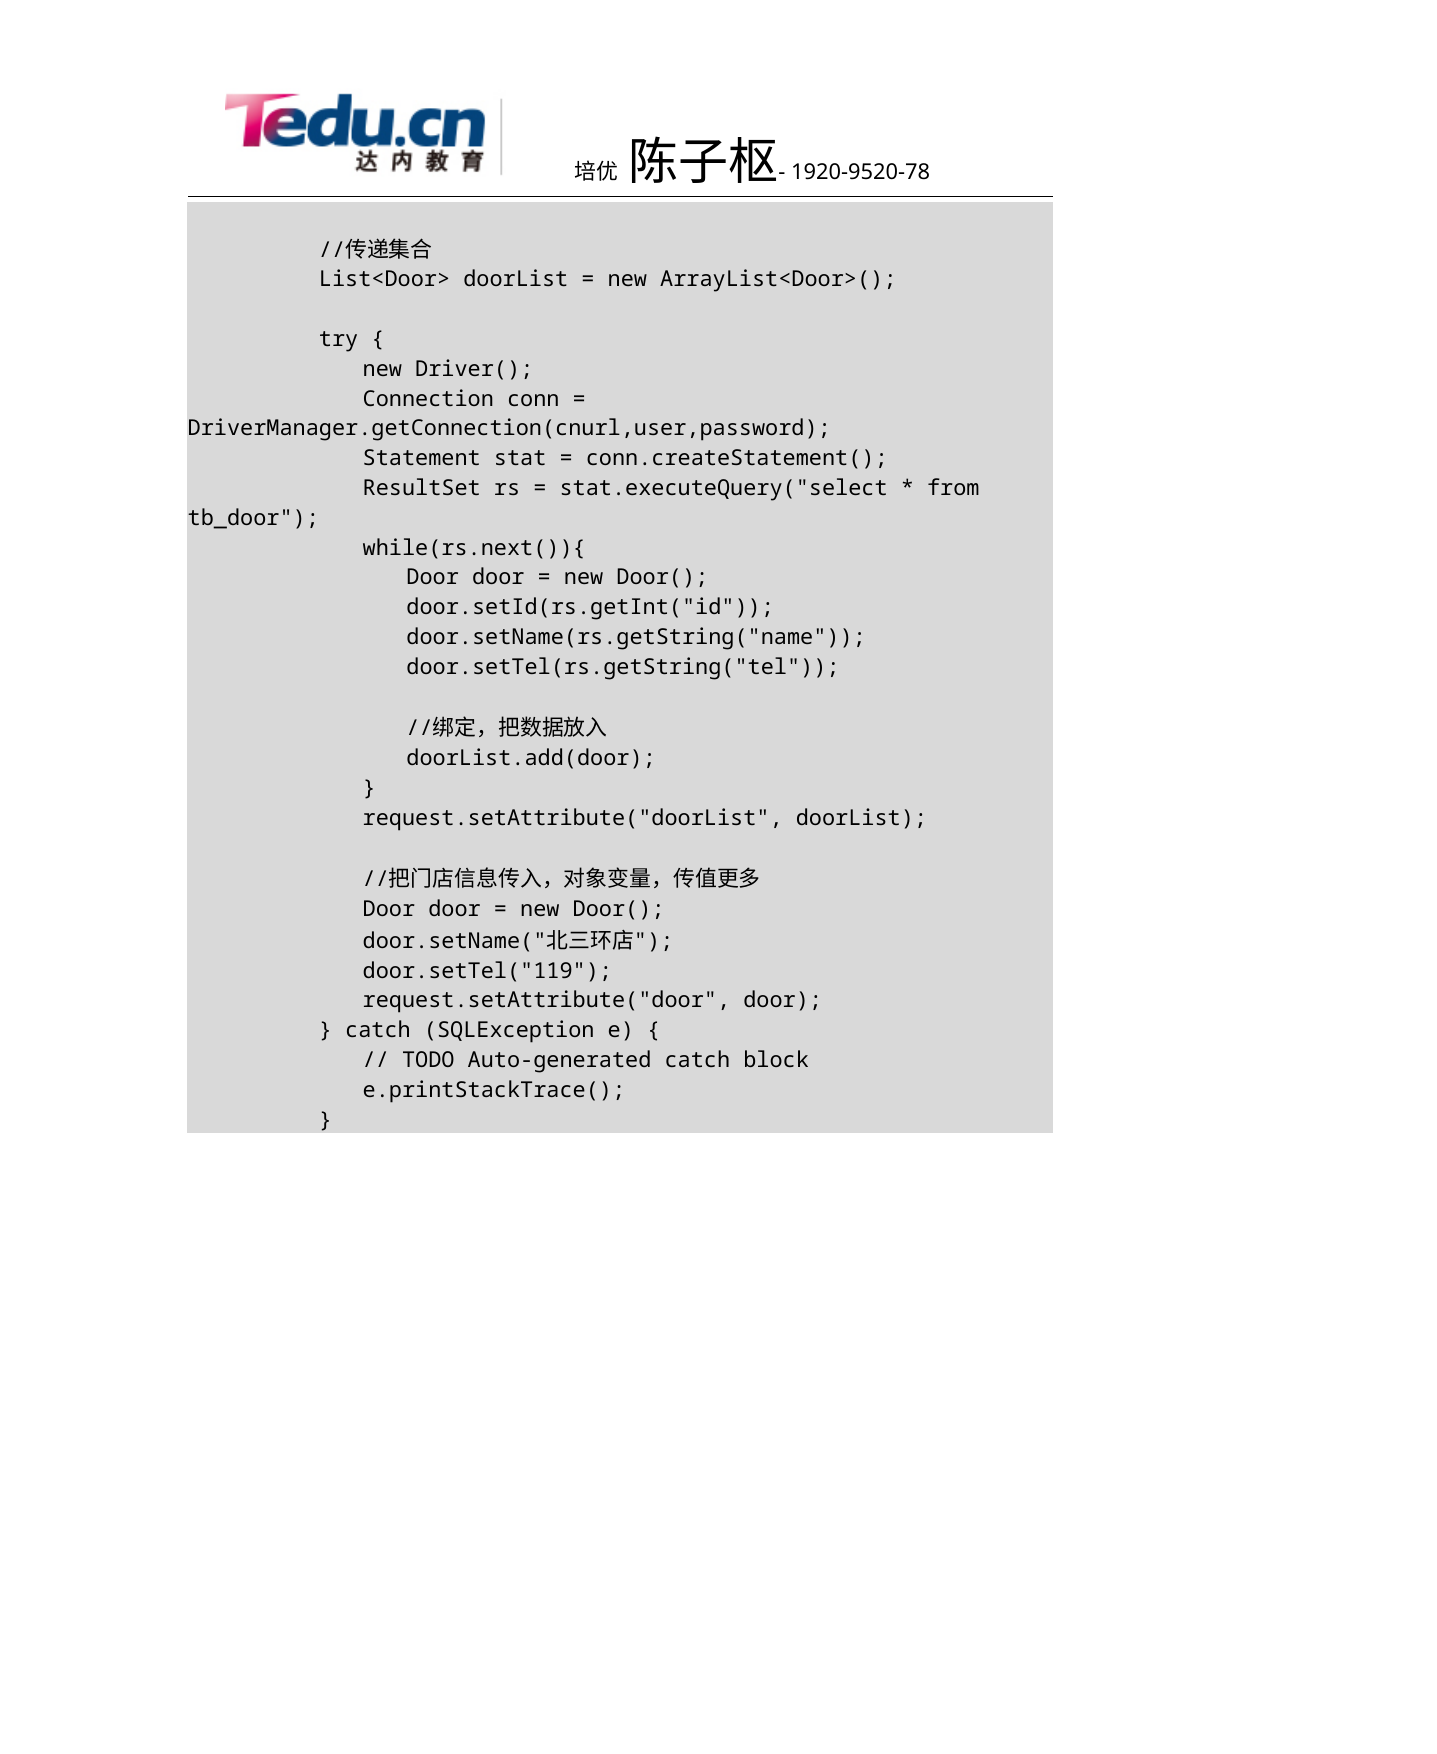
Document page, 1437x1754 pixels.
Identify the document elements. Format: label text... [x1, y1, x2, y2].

text door.setId(rs.getInt("id")); [187, 591, 1053, 621]
text door.setTel("119"); [187, 954, 1053, 984]
text door.setName("北三环店"); [187, 923, 1053, 954]
text // TODO Auto-generated catch block [187, 1044, 1053, 1074]
text doorList.add(door); [187, 742, 1053, 772]
picture [225, 88, 507, 180]
text request.setAttribute("doorList", doorList); [187, 802, 1053, 831]
text //把门店信息传入，对象变量，传值更多 [187, 861, 1053, 893]
text while(rs.next()){ [187, 532, 1053, 561]
text } catch (SQLException e) { [187, 1014, 1053, 1044]
text door.setTel(rs.getString("tel")); [187, 651, 1053, 681]
text Door door = new Door(); [187, 893, 1053, 923]
text door.setName(rs.getString("name")); [187, 621, 1053, 651]
text //绑定，把数据放入 [187, 710, 1053, 742]
text } [187, 772, 1053, 802]
text Connection conn = DriverManager.getConnection(cnurl,user,password); [187, 383, 1053, 442]
text e.printStackTrace(); [187, 1074, 1053, 1103]
text } [187, 1103, 1053, 1133]
text Door door = new Door(); [187, 561, 1053, 591]
text new Driver(); [187, 353, 1053, 383]
text try { [187, 323, 1053, 353]
text Statement stat = conn.createStatement(); [187, 442, 1053, 472]
text //传递集合 [187, 232, 1053, 263]
text request.setAttribute("door", door); [187, 984, 1053, 1014]
text List<Door> doorList = new ArrayList<Door>(); [187, 263, 1053, 293]
text ResultSet rs = stat.executeQuery("select * from tb_door"); [187, 472, 1053, 532]
